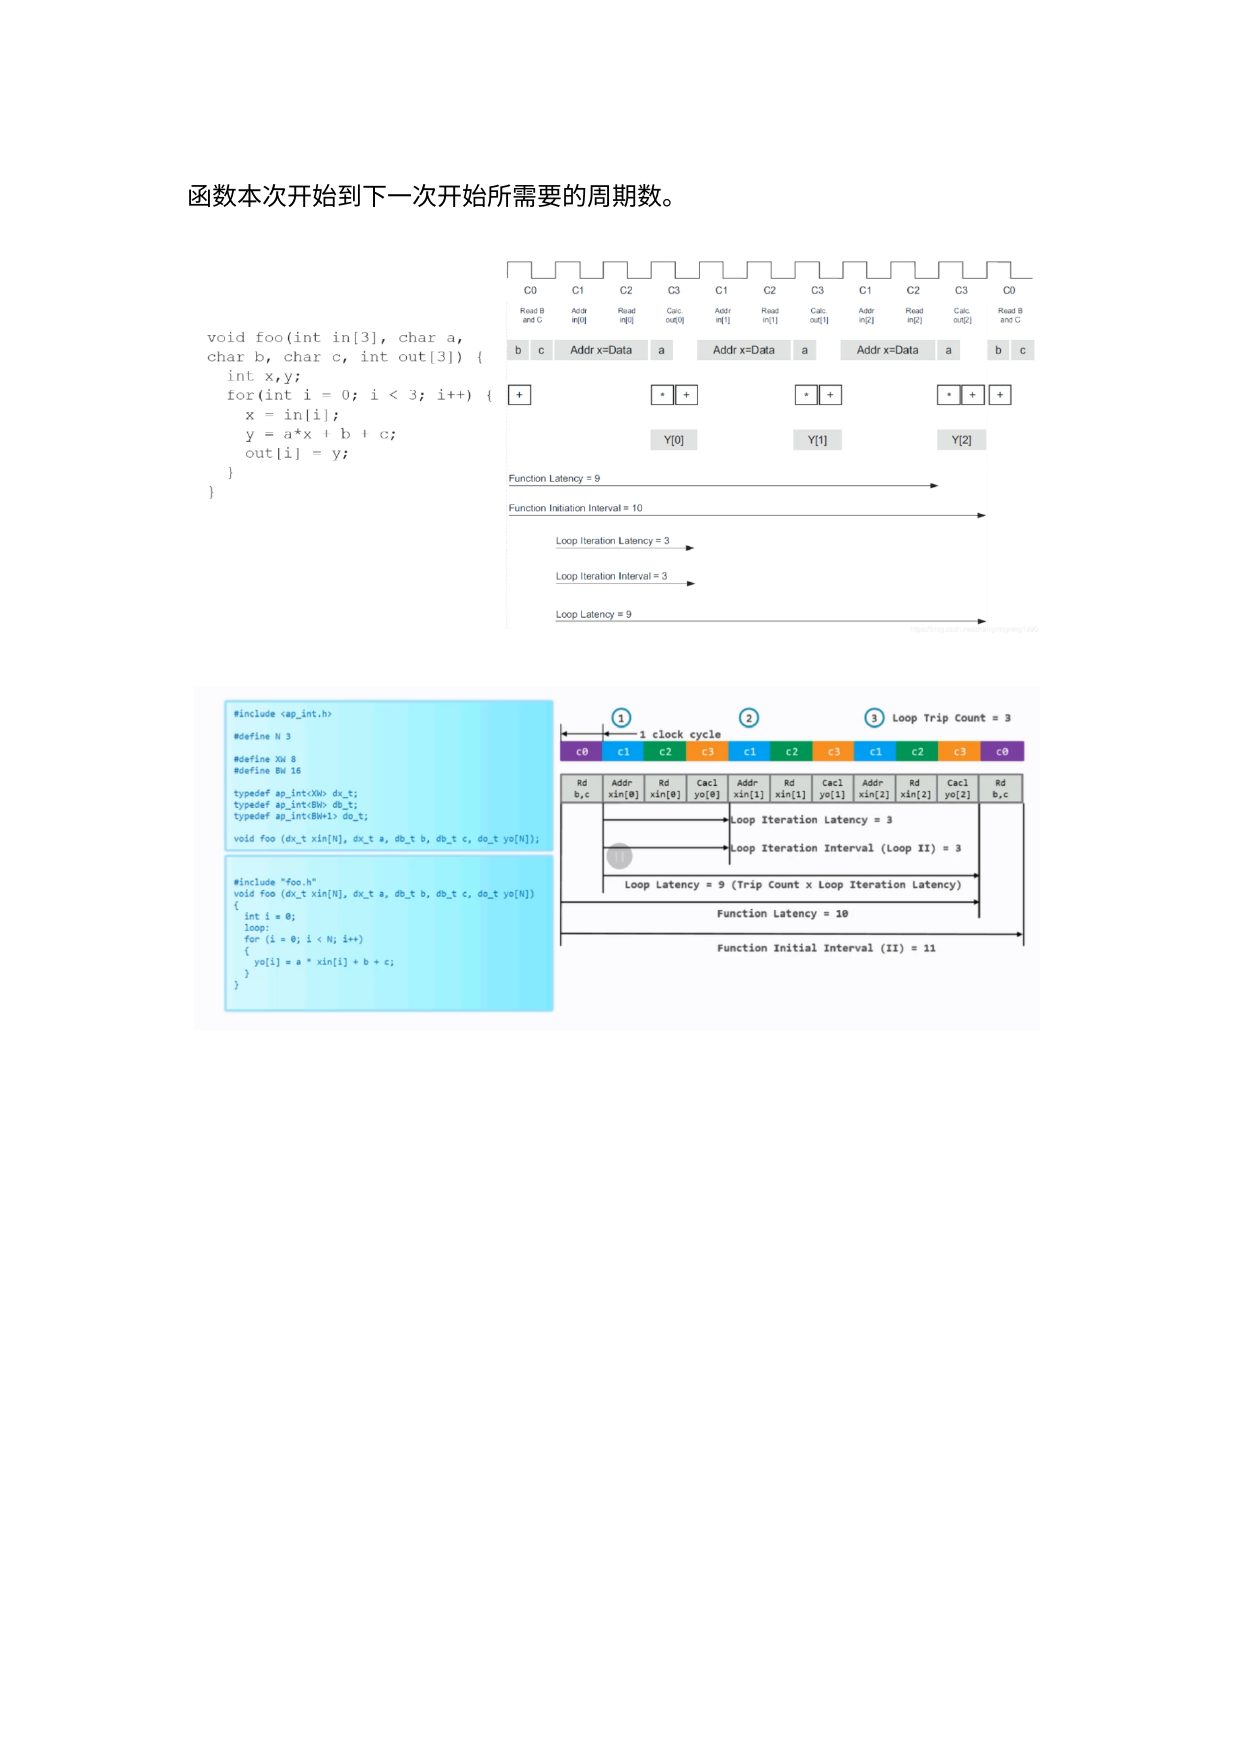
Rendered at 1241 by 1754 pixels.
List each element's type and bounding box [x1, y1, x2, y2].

picture [187, 236, 1053, 635]
picture [187, 665, 1051, 1030]
text [187, 162, 1053, 227]
